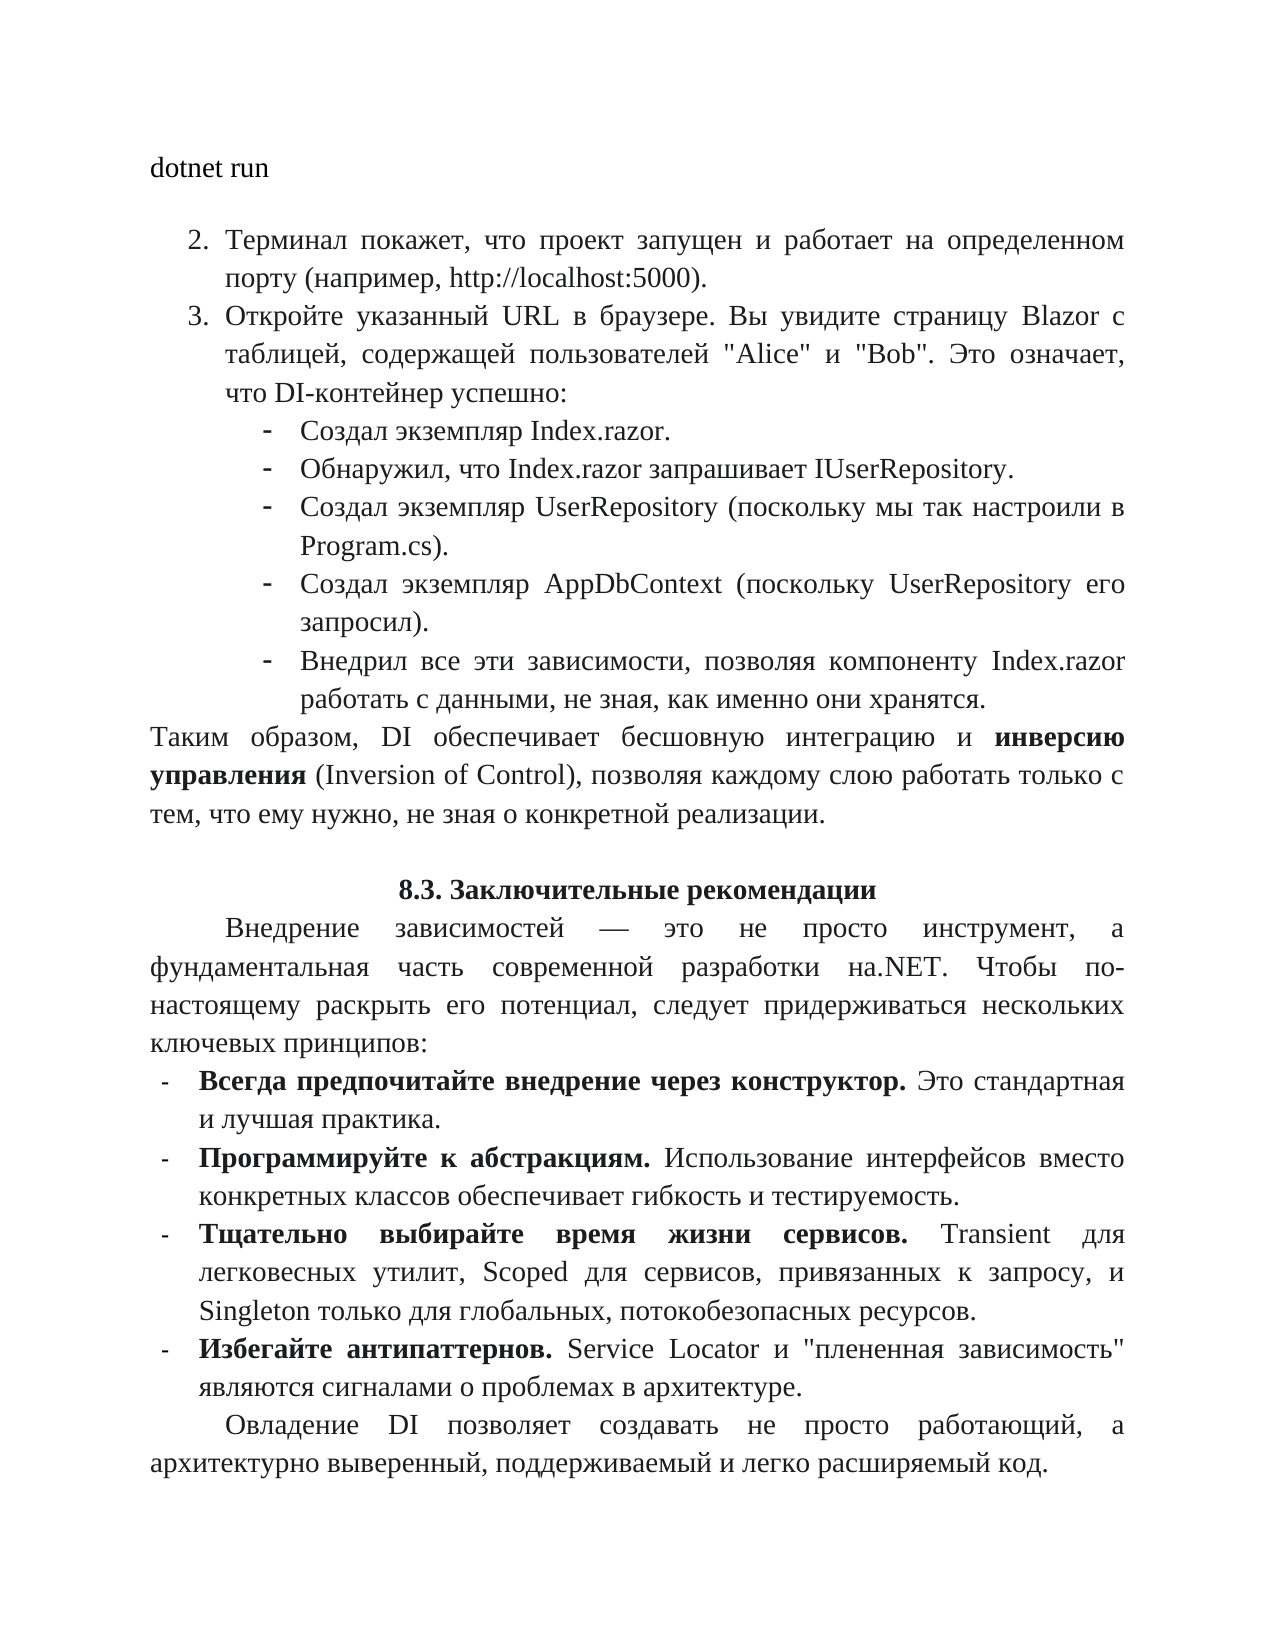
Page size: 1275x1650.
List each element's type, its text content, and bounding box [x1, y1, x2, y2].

text dotnet run [150, 150, 1125, 183]
list Терминал покажет, что проект запущен и работает на определенном порту (например, http://localhost:5000). [187, 222, 1125, 293]
text Овладение DI позволяет создавать не просто работающий, а архитектурно выверенный, поддерживаемый и легко расширяемый код. [150, 1407, 1125, 1479]
text Внедрение зависимостей — это не просто инструмент, а фундаментальная часть современной разработки на.NET. Чтобы по-настоящему раскрыть его потенциал, следует придерживаться нескольких ключевых принципов: [150, 910, 1125, 1059]
list Тщательно выбирайте время жизни сервисов. Transient для легковесных утилит, Scoped для сервисов, привязанных к запросу, и Singleton только для глобальных, потокобезопасных ресурсов. [161, 1216, 1125, 1326]
list Избегайте антипаттернов. Service Locator и "плененная зависимость" являются сигналами о проблемах в архитектуре. [161, 1331, 1125, 1403]
list Обнаружил, что Index.razor запрашивает IUserRepository. [262, 451, 1125, 485]
text Таким образом, DI обеспечивает бесшовную интеграцию и инверсию управления (Inversion of Control), позволяя каждому слою работать только с тем, что ему нужно, не зная о конкретной реализации. [150, 719, 1125, 829]
list Внедрил все эти зависимости, позволяя компоненту Index.razor работать с данными, не зная, как именно они хранятся. [262, 643, 1125, 714]
list Всегда предпочитайте внедрение через конструктор. Это стандартная и лучшая практика. [161, 1063, 1125, 1135]
list Создал экземпляр Index.razor. [262, 413, 1125, 447]
list Программируйте к абстракциям. Использование интерфейсов вместо конкретных классов обеспечивает гибкость и тестируемость. [161, 1140, 1125, 1212]
list Откройте указанный URL в браузере. Вы увидите страницу Blazor с таблицей, содержащей пользователей "Alice" и "Bob". Это означает, что DI-контейнер успешно: [187, 298, 1125, 408]
subtitle 8.3. Заключительные рекомендации [150, 872, 1125, 906]
list Создал экземпляр AppDbContext (поскольку UserRepository его запросил). [262, 566, 1125, 638]
list Создал экземпляр UserRepository (поскольку мы так настроили в Program.cs). [262, 489, 1125, 561]
